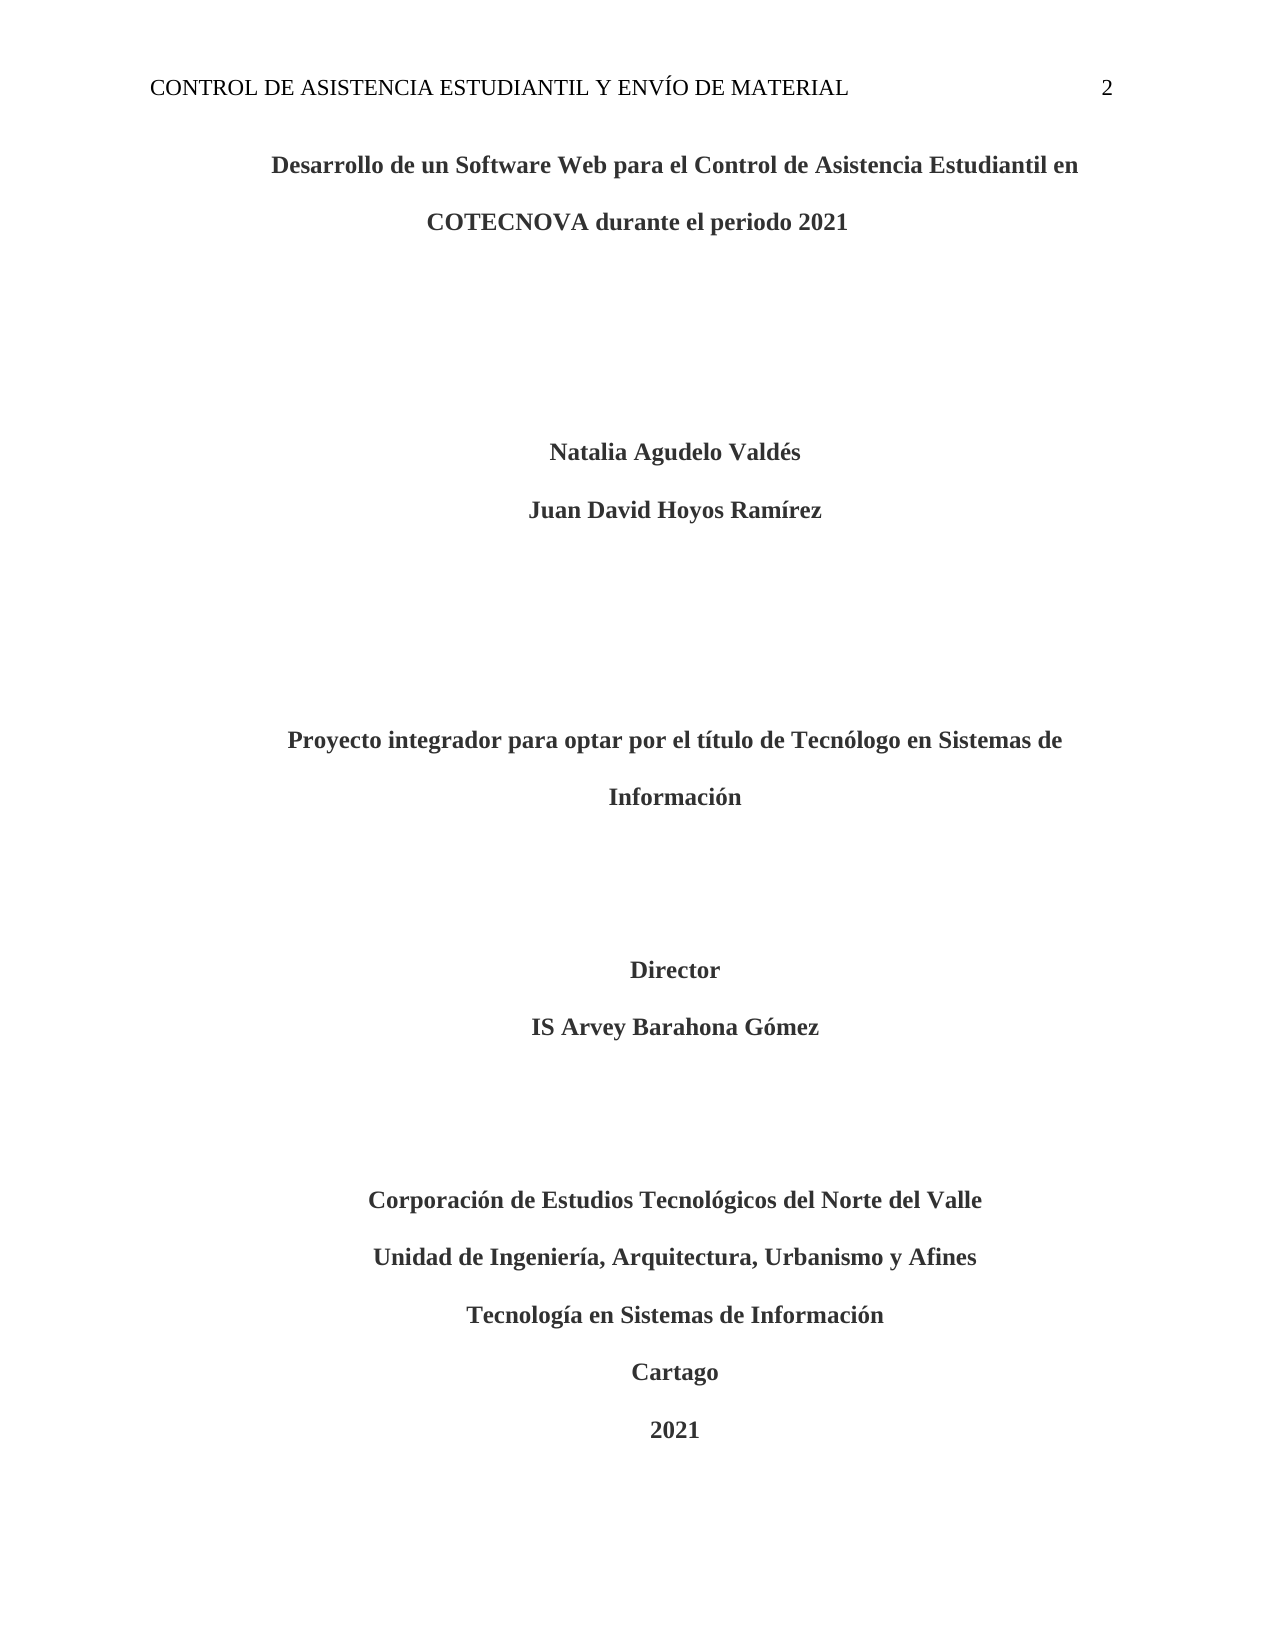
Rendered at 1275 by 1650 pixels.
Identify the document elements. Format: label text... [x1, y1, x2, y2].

text 2021 [150, 1415, 1125, 1444]
text Tecnología en Sistemas de Información [150, 1300, 1125, 1329]
text Unidad de Ingeniería, Arquitectura, Urbanismo y Afines [150, 1242, 1125, 1271]
text IS Arvey Barahona Gómez [150, 1012, 1125, 1041]
text Natalia Agudelo Valdés [150, 437, 1125, 466]
text Desarrollo de un Software Web para el Control de Asistencia Estudiantil en COTECNOVA durante el periodo 2021 [150, 150, 1125, 236]
text Juan David Hoyos Ramírez [150, 495, 1125, 524]
text Proyecto integrador para optar por el título de Tecnólogo en Sistemas de Información [225, 725, 1125, 811]
text Corporación de Estudios Tecnológicos del Norte del Valle [150, 1185, 1125, 1214]
text Director [150, 955, 1125, 984]
text Cartago [150, 1357, 1125, 1386]
